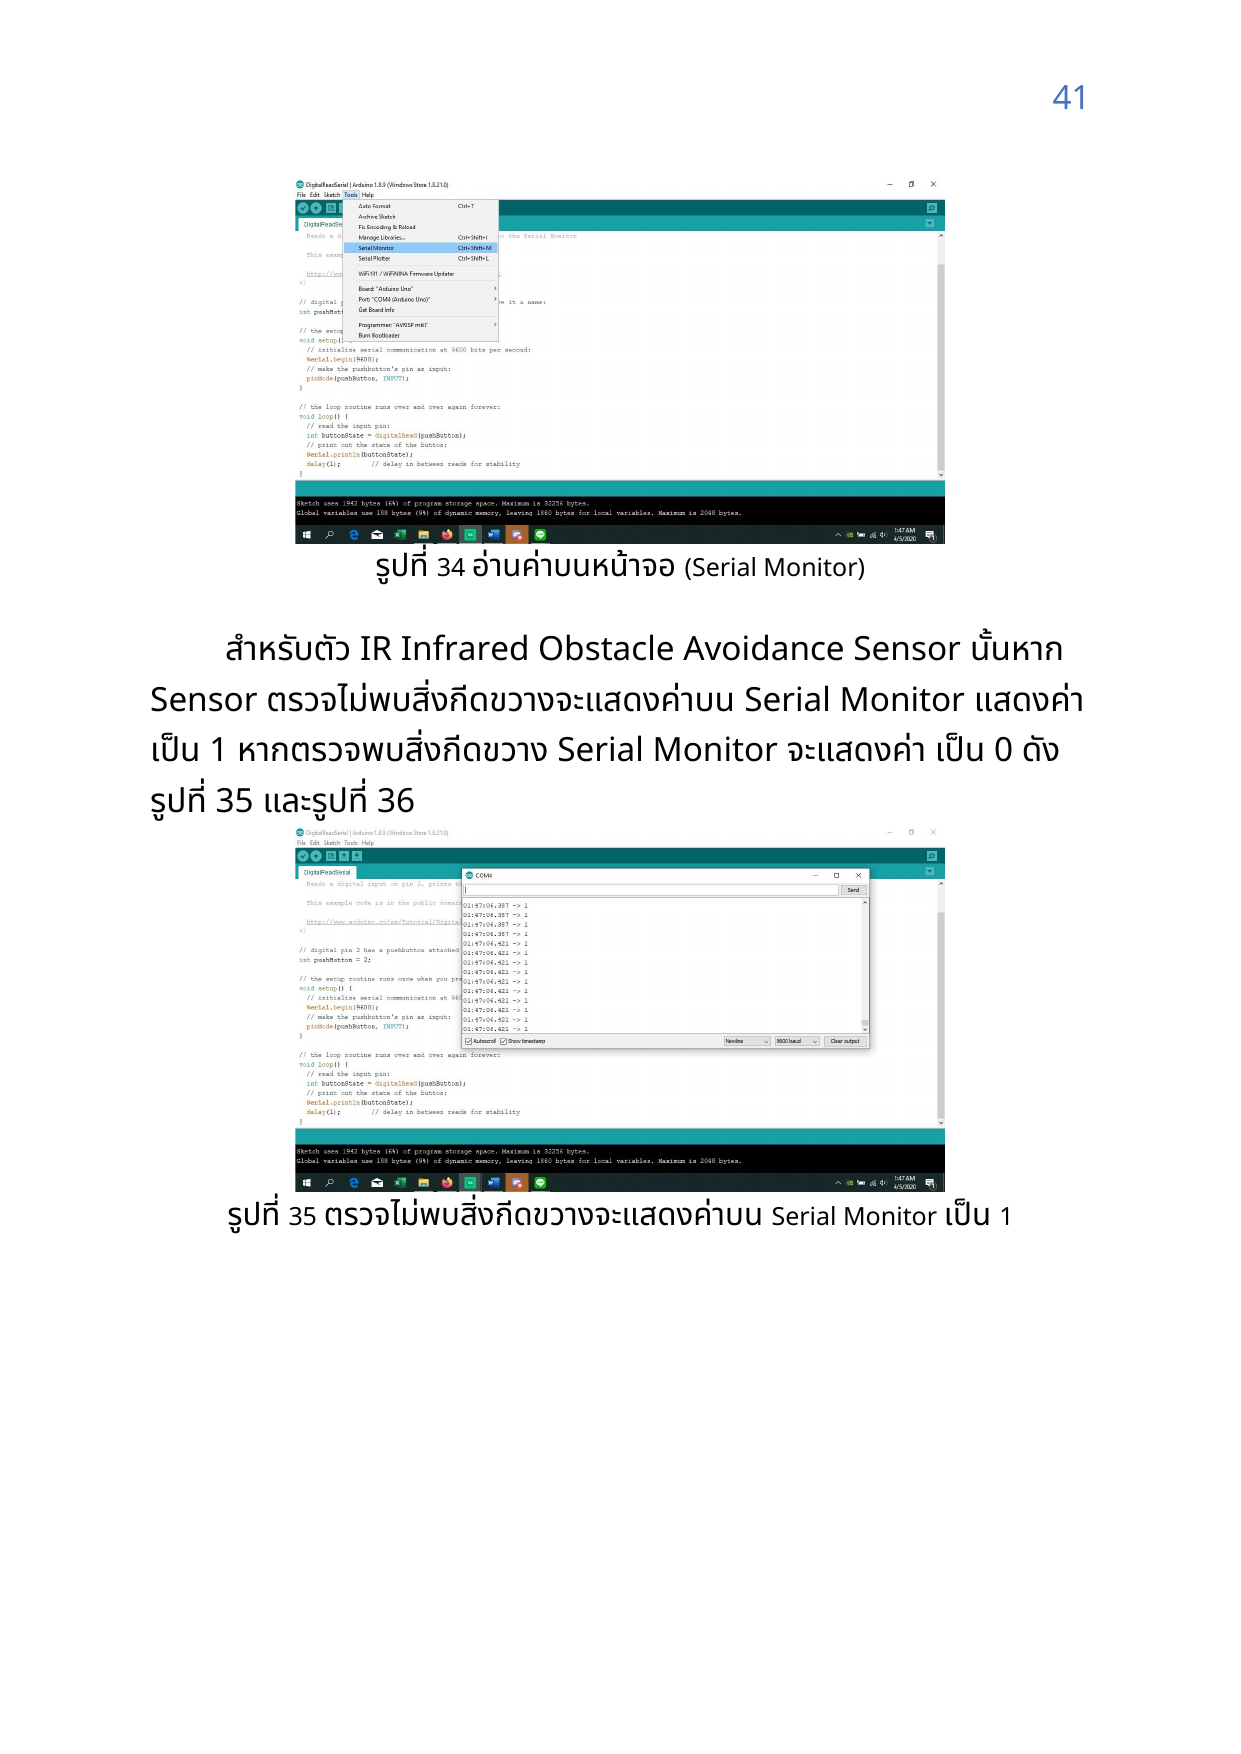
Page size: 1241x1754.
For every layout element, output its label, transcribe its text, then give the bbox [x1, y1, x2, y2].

text รูปที่ 34 อ่านค่าบนหน้าจอ (Serial Monitor) [150, 544, 1090, 591]
text สำหรับตัว IR Infrared Obstacle Avoidance Sensor นั้นหาก Sensor ตรวจไม่พบสิ่งกีดขวางจะแสดงค่าบน Serial Monitor แสดงค่าเป็น 1 หากตรวจพบสิ่งกีดขวาง Serial Monitor จะแสดงค่า เป็น 0 ดังรูปที่ 35 และรูปที่ 36 [150, 625, 1090, 827]
picture [295, 179, 945, 544]
picture [295, 827, 945, 1192]
text รูปที่ 35 ตรวจไม่พบสิ่งกีดขวางจะแสดงค่าบน Serial Monitor เป็น 1 [150, 1192, 1090, 1239]
